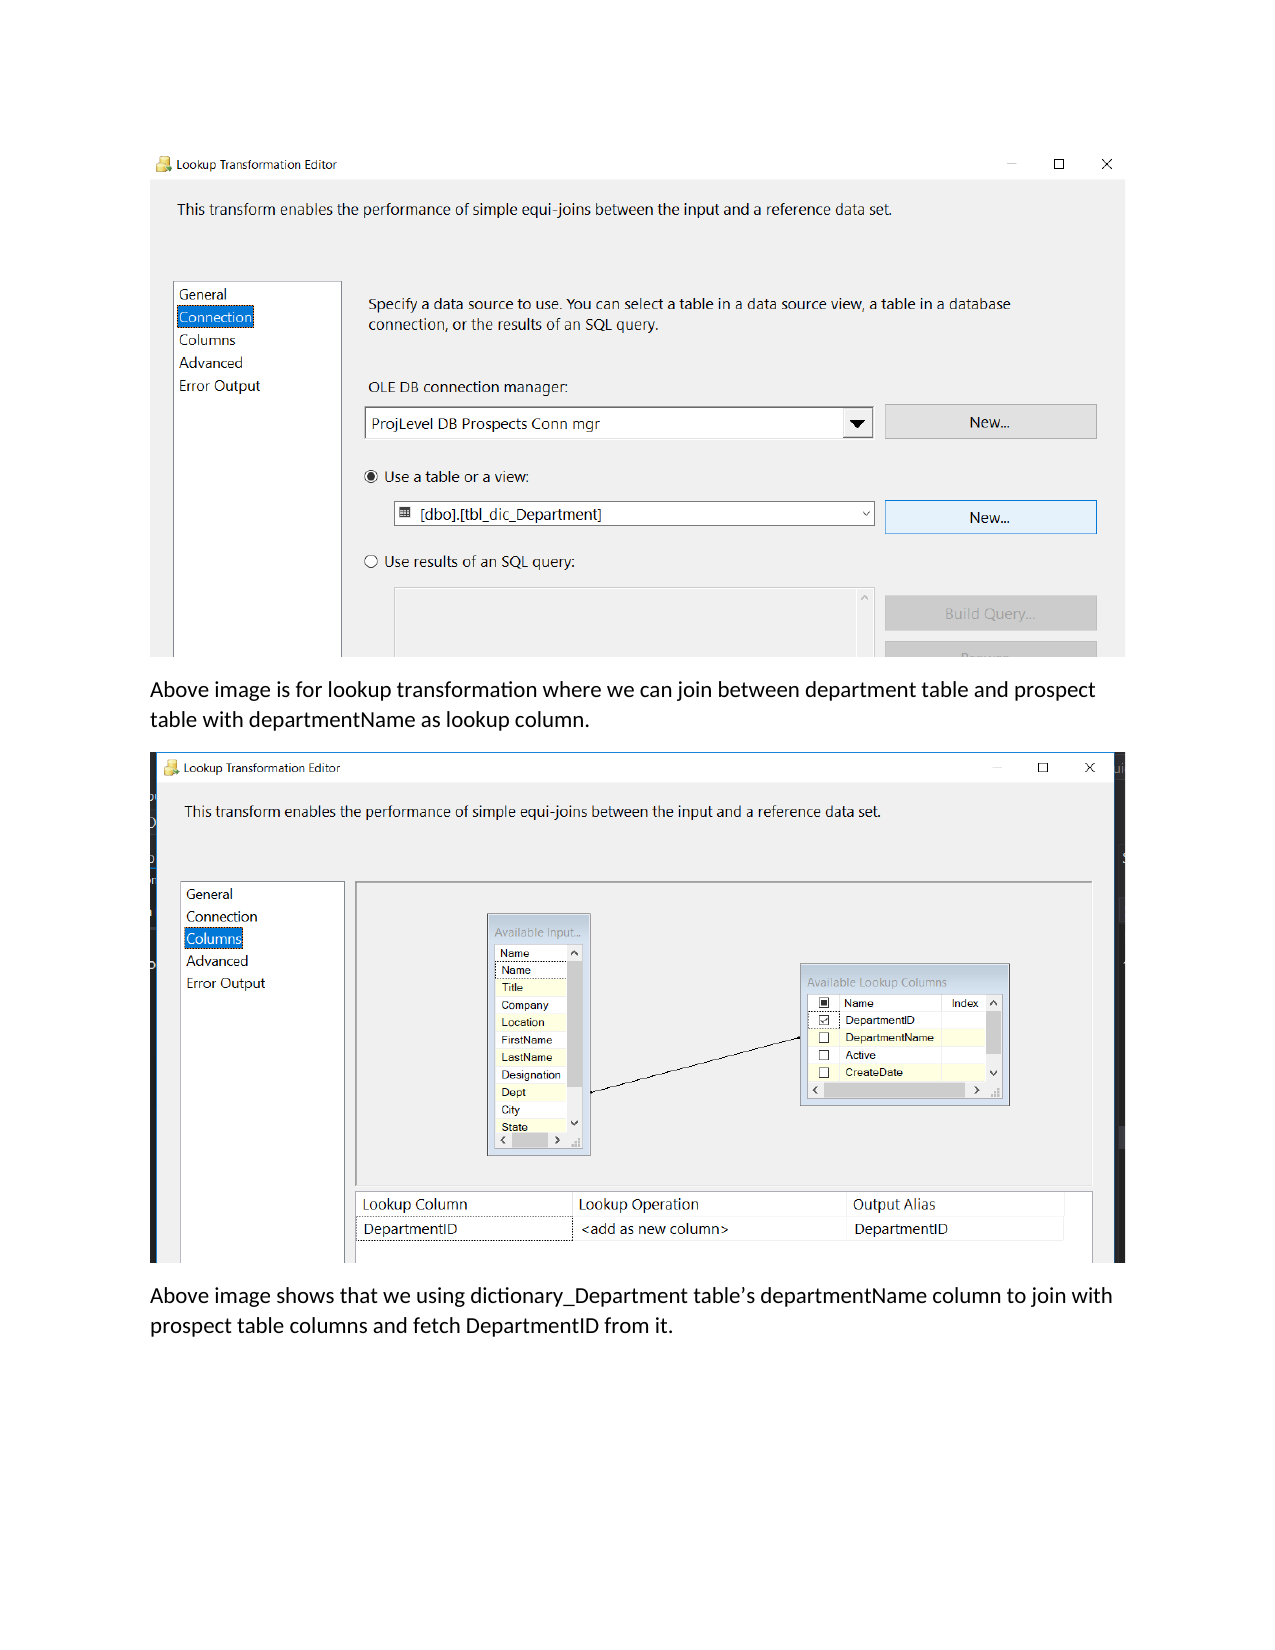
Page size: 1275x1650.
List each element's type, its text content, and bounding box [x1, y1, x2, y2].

picture [150, 752, 1125, 1263]
text Above image is for lookup transformation where we can join between department table and prospect table with departmentName as lookup column. [150, 675, 1125, 734]
picture [150, 150, 1125, 657]
text Above image shows that we using dictionary_Department table’s departmentName column to join with prospect table columns and fetch DepartmentID from it. [150, 1281, 1125, 1340]
